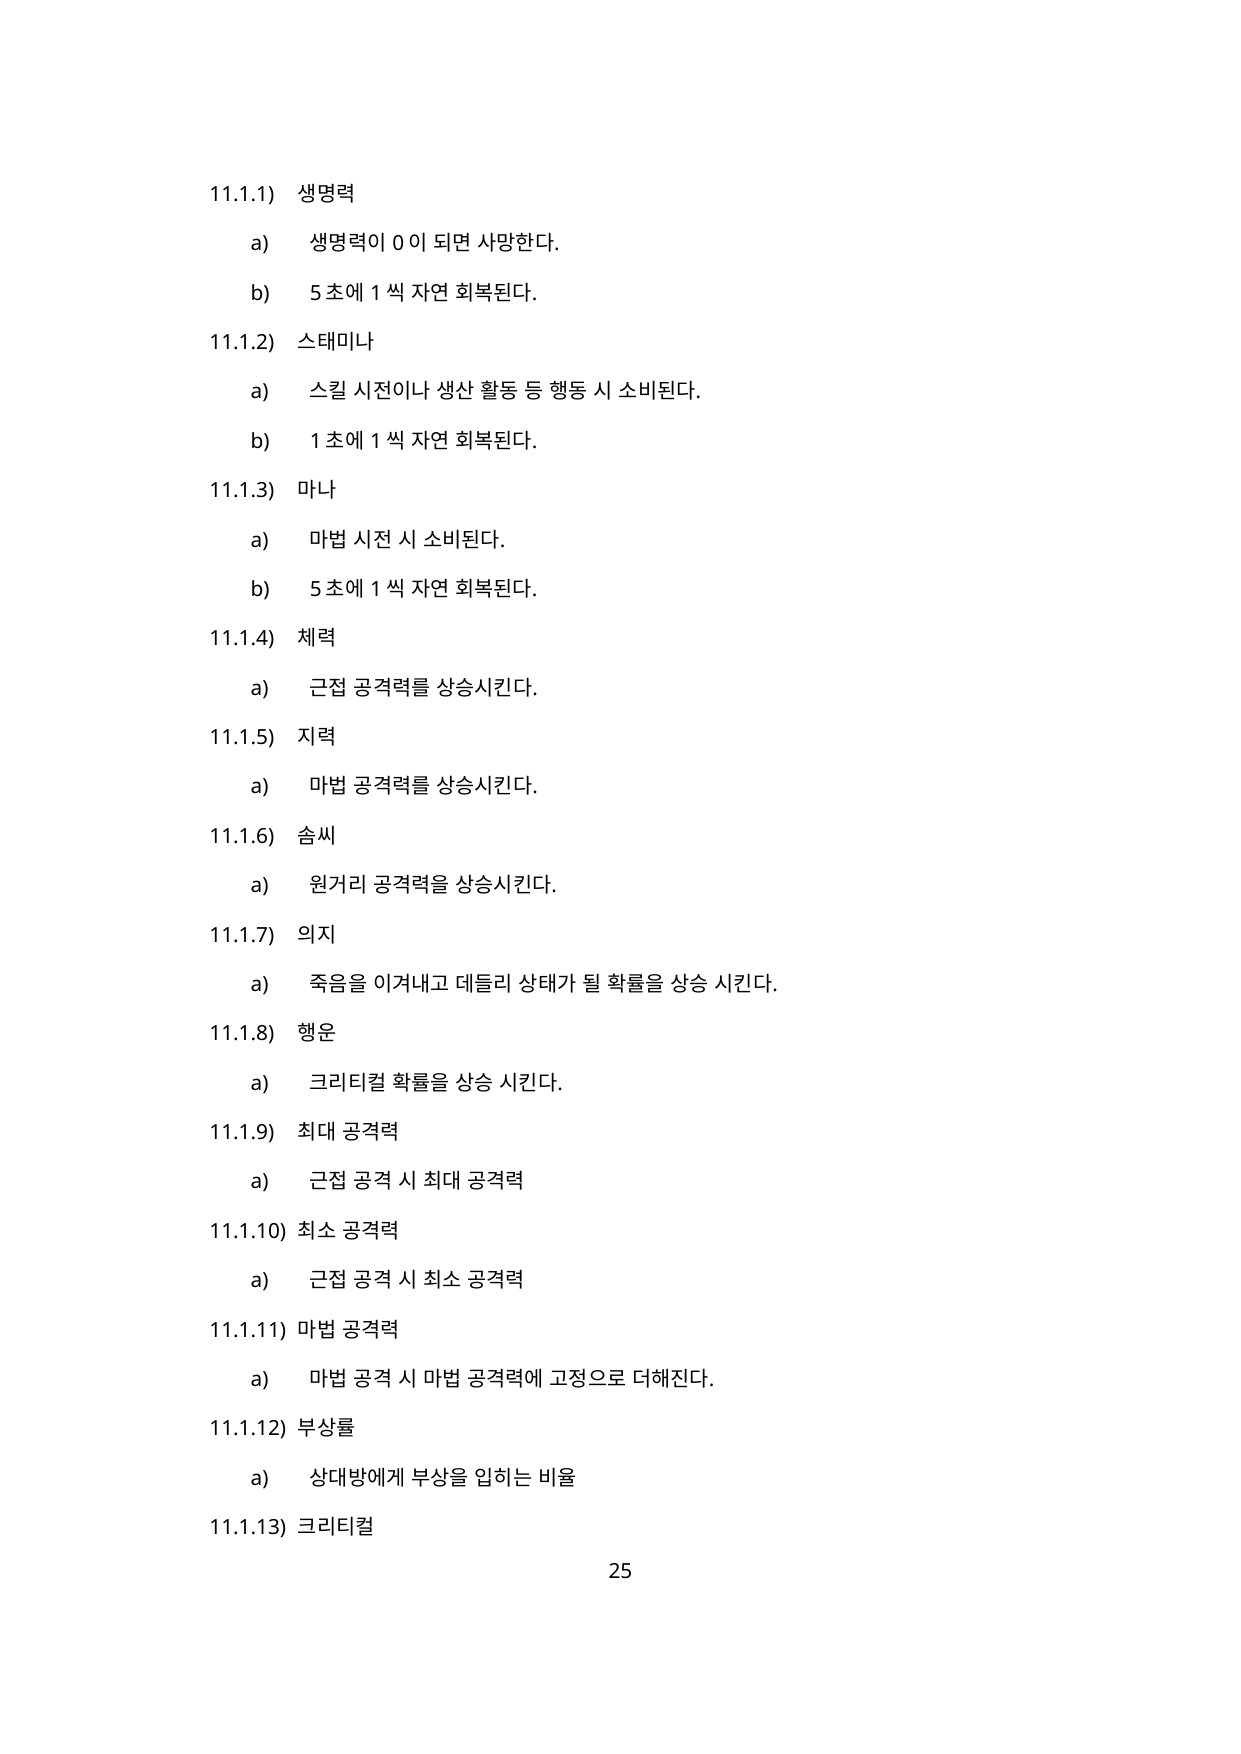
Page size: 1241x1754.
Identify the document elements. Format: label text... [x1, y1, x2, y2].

subtitle 원거리 공격력을 상승시킨다. [250, 868, 1090, 899]
subtitle 부상률 [209, 1412, 1090, 1442]
subtitle 마법 공격력를 상승시킨다. [250, 770, 1090, 800]
subtitle 생명력이 0이 되면 사망한다. [250, 227, 1090, 257]
subtitle 최대 공격력 [209, 1115, 1090, 1146]
subtitle 마법 공격력 [209, 1313, 1090, 1343]
subtitle 지력 [209, 720, 1090, 751]
subtitle 1초에 1씩 자연 회복된다. [250, 424, 1090, 454]
subtitle 마법 시전 시 소비된다. [250, 523, 1090, 553]
subtitle 근접 공격 시 최소 공격력 [250, 1263, 1090, 1294]
subtitle 생명력 [209, 177, 1090, 207]
subtitle 근접 공격 시 최대 공격력 [250, 1165, 1090, 1195]
subtitle 솜씨 [209, 819, 1090, 849]
subtitle 근접 공격력를 상승시킨다. [250, 671, 1090, 701]
subtitle 크리티컬 [209, 1510, 1090, 1541]
subtitle 5초에 1씩 자연 회복된다. [250, 276, 1090, 306]
subtitle 최소 공격력 [209, 1214, 1090, 1244]
subtitle 5초에 1씩 자연 회복된다. [250, 572, 1090, 602]
subtitle 마법 공격 시 마법 공격력에 고정으로 더해진다. [250, 1362, 1090, 1392]
subtitle 마나 [209, 473, 1090, 504]
subtitle 스태미나 [209, 325, 1090, 356]
subtitle 크리티컬 확률을 상승 시킨다. [250, 1066, 1090, 1096]
subtitle 행운 [209, 1017, 1090, 1047]
subtitle 스킬 시전이나 생산 활동 등 행동 시 소비된다. [250, 375, 1090, 405]
subtitle 상대방에게 부상을 입히는 비율 [250, 1461, 1090, 1491]
subtitle 의지 [209, 918, 1090, 948]
subtitle 죽음을 이겨내고 데들리 상태가 될 확률을 상승 시킨다. [250, 967, 1090, 997]
subtitle 체력 [209, 622, 1090, 652]
